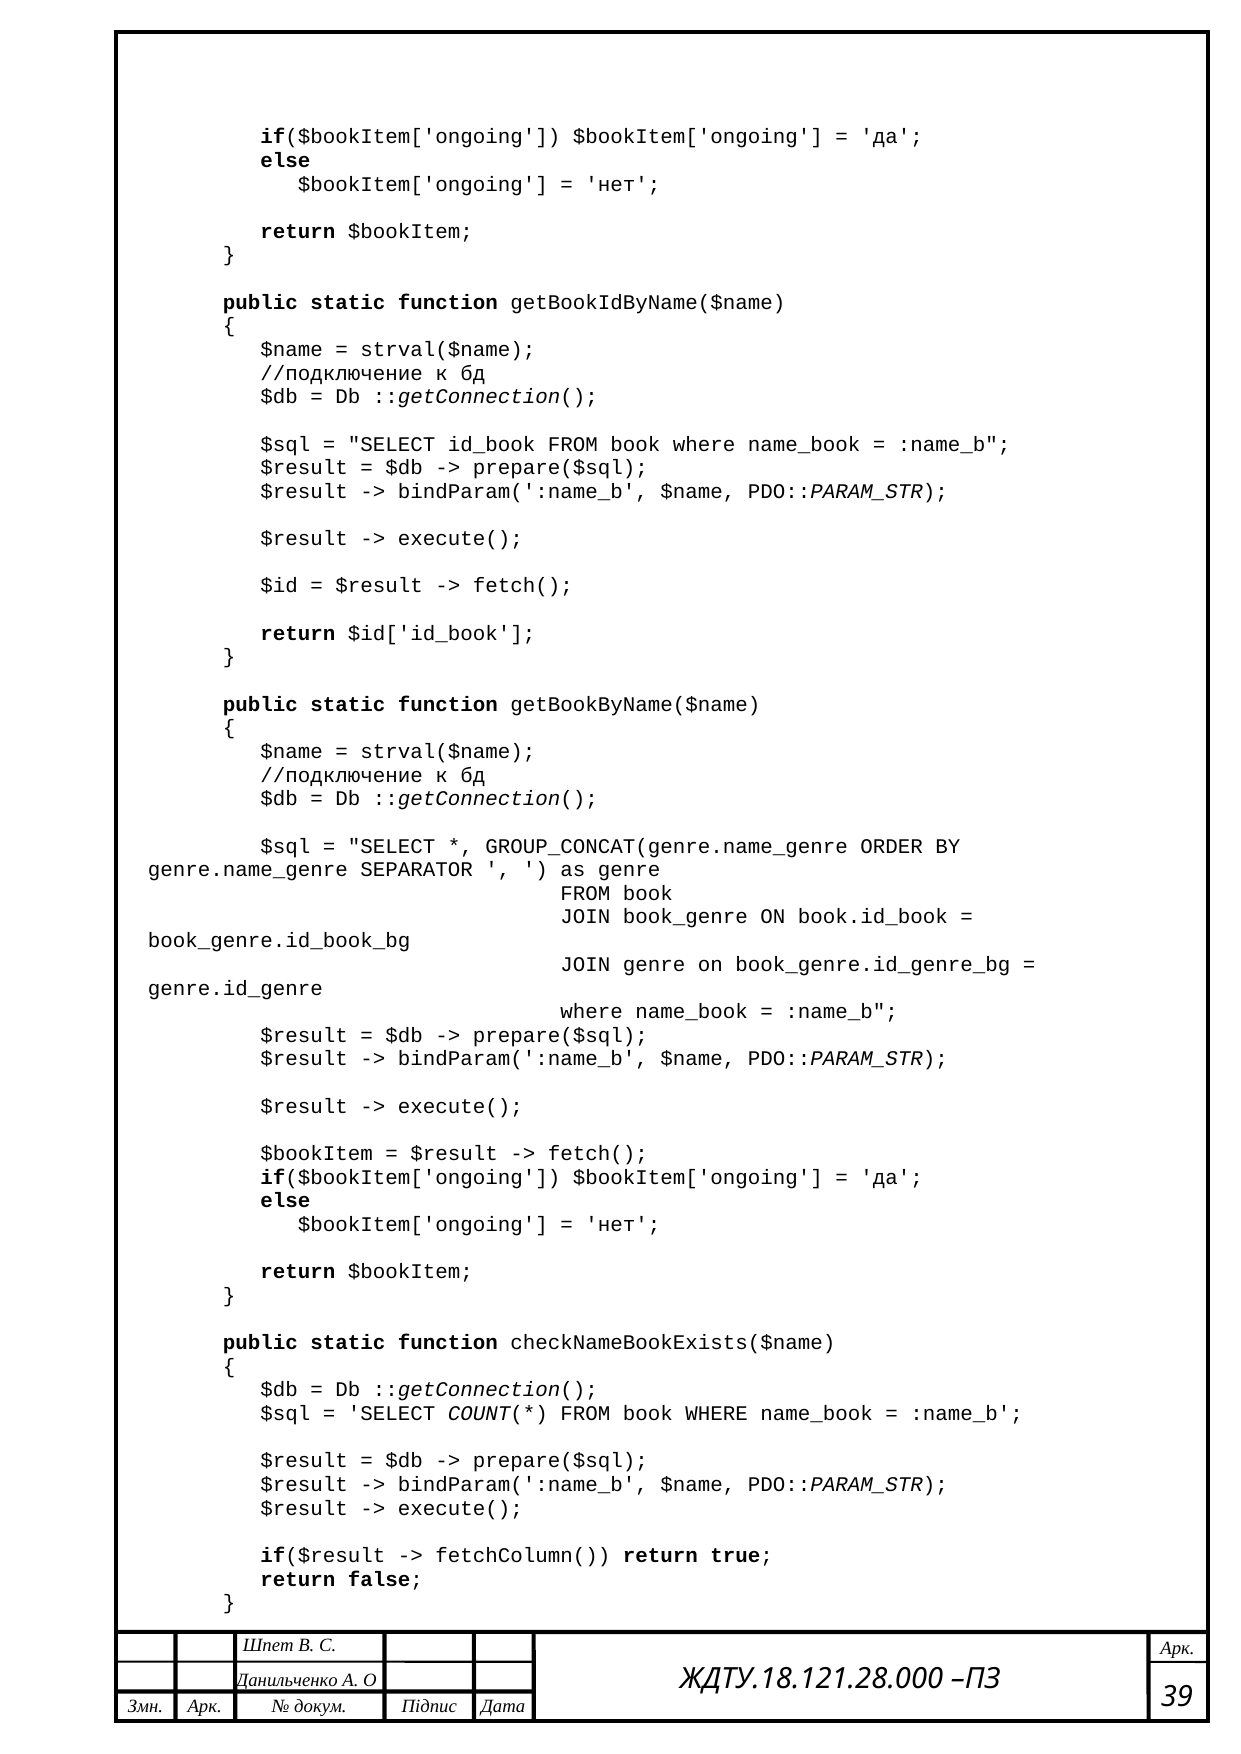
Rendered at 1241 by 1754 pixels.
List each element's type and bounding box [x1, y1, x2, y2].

text [148, 103, 1152, 1616]
